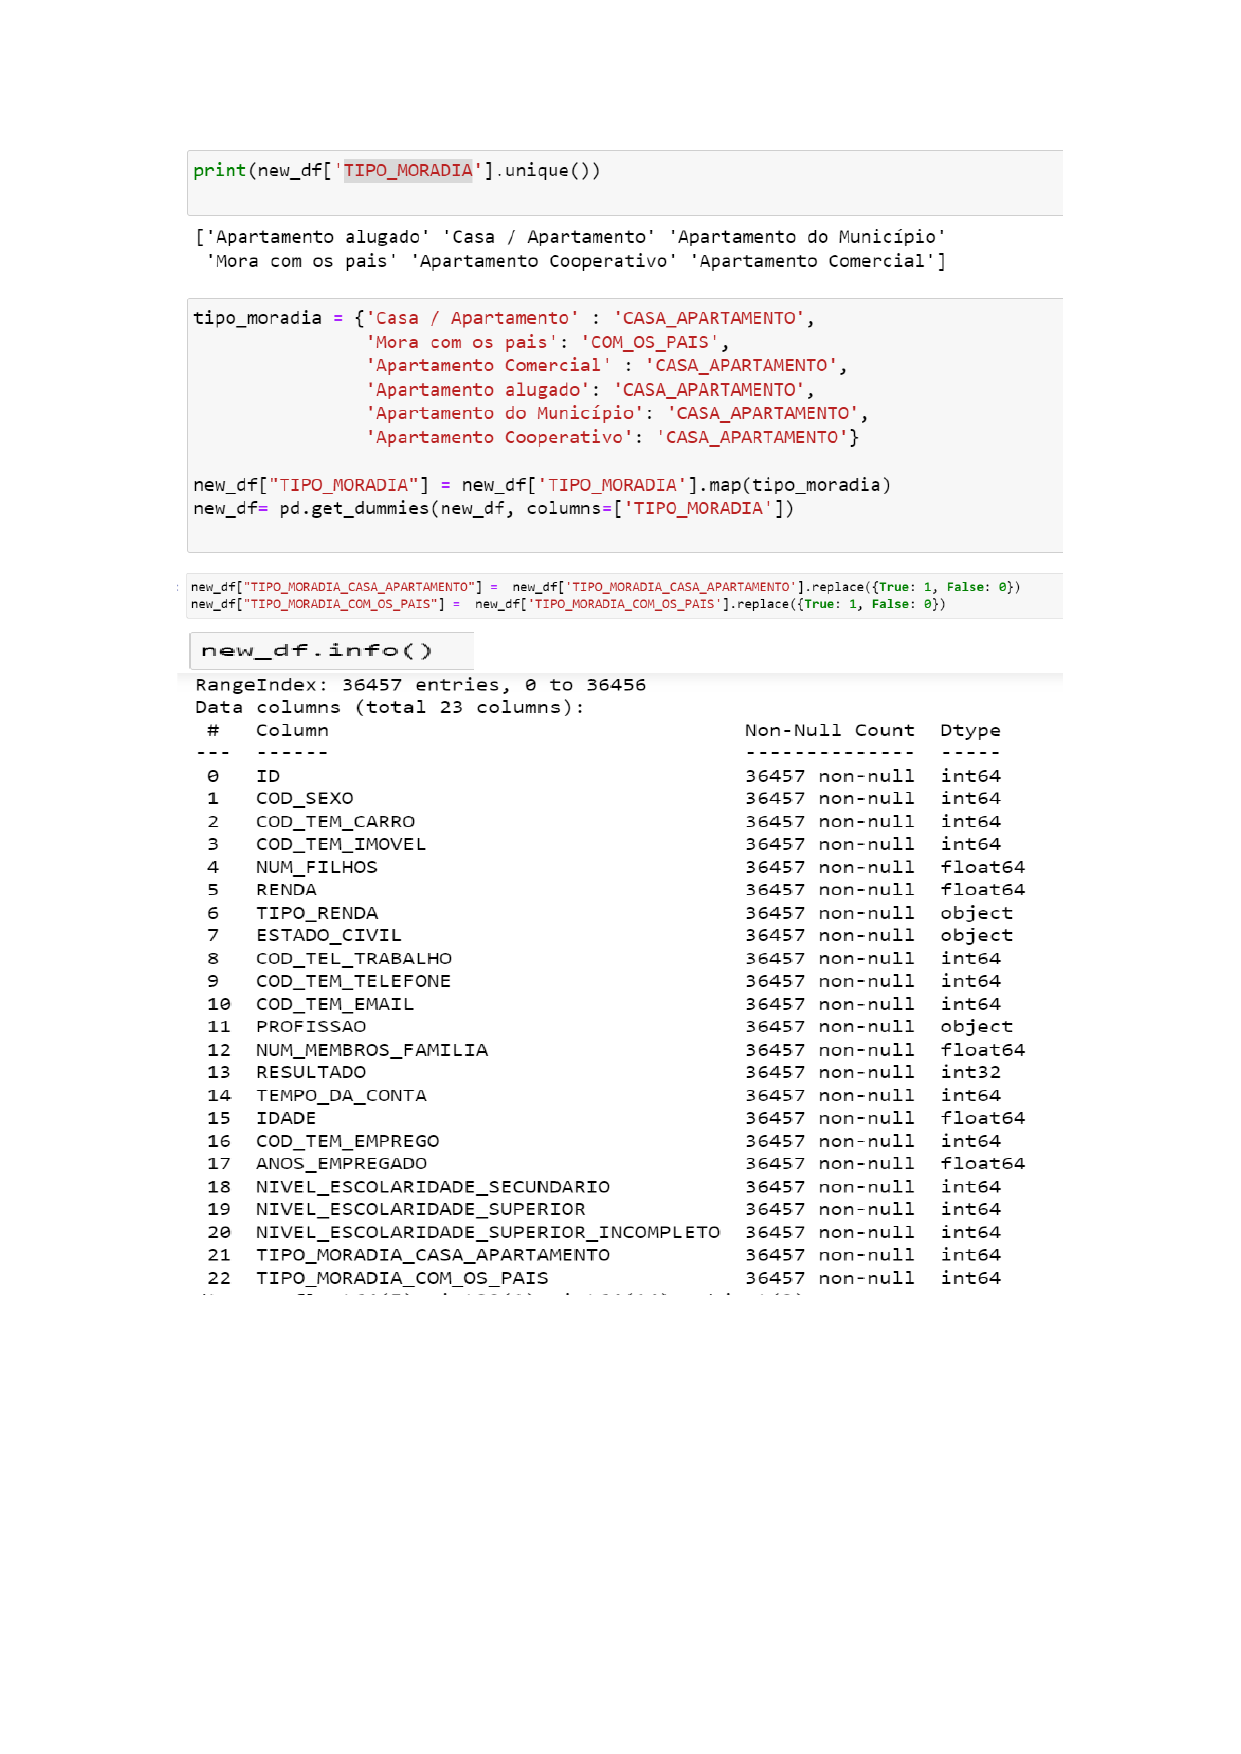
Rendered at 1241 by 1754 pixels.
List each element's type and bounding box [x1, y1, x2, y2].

picture [177, 147, 1063, 1295]
